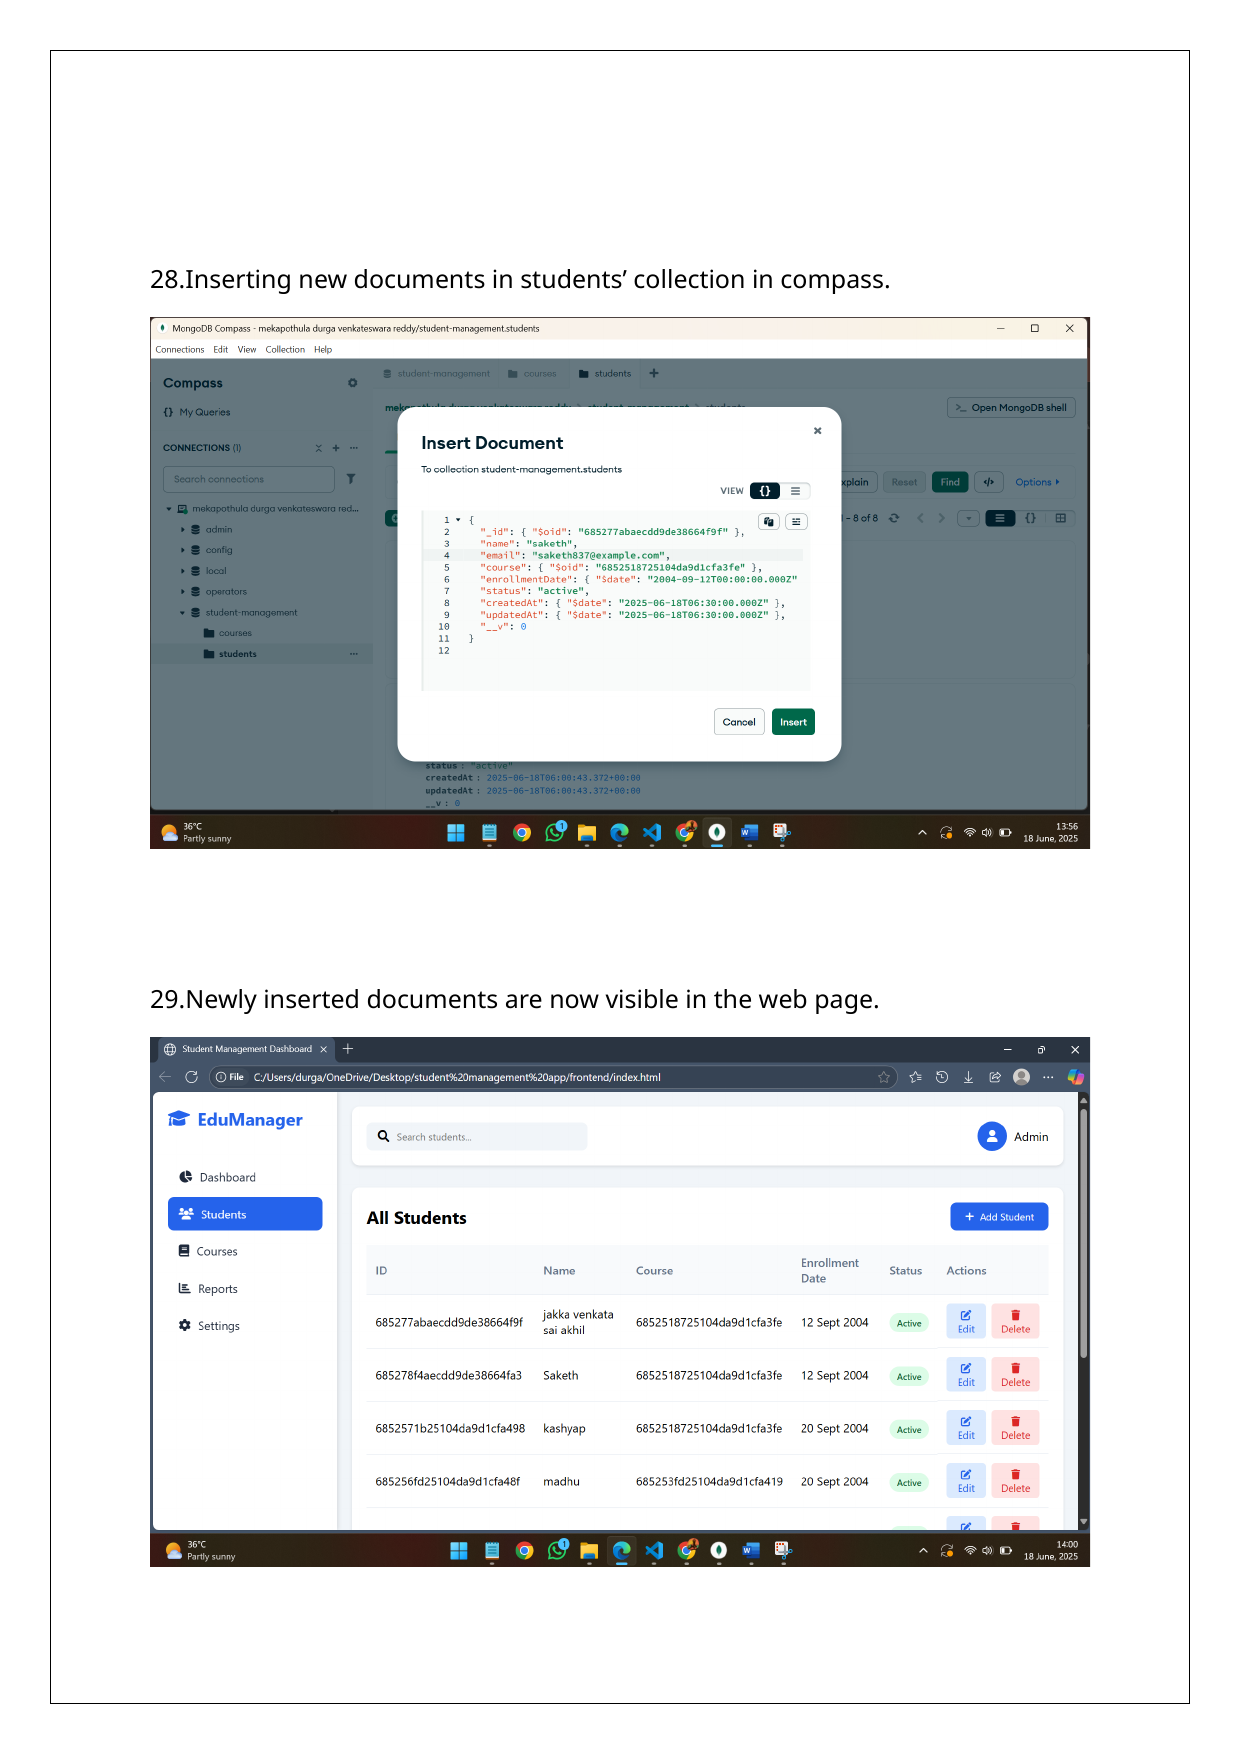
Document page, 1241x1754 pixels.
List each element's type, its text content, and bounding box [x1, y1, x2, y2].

text 29.Newly inserted documents are now visible in the web page. [150, 982, 1090, 1016]
picture [150, 317, 1091, 849]
text 28.Inserting new documents in students’ collection in compass. [150, 262, 1090, 296]
picture [150, 1037, 1091, 1567]
